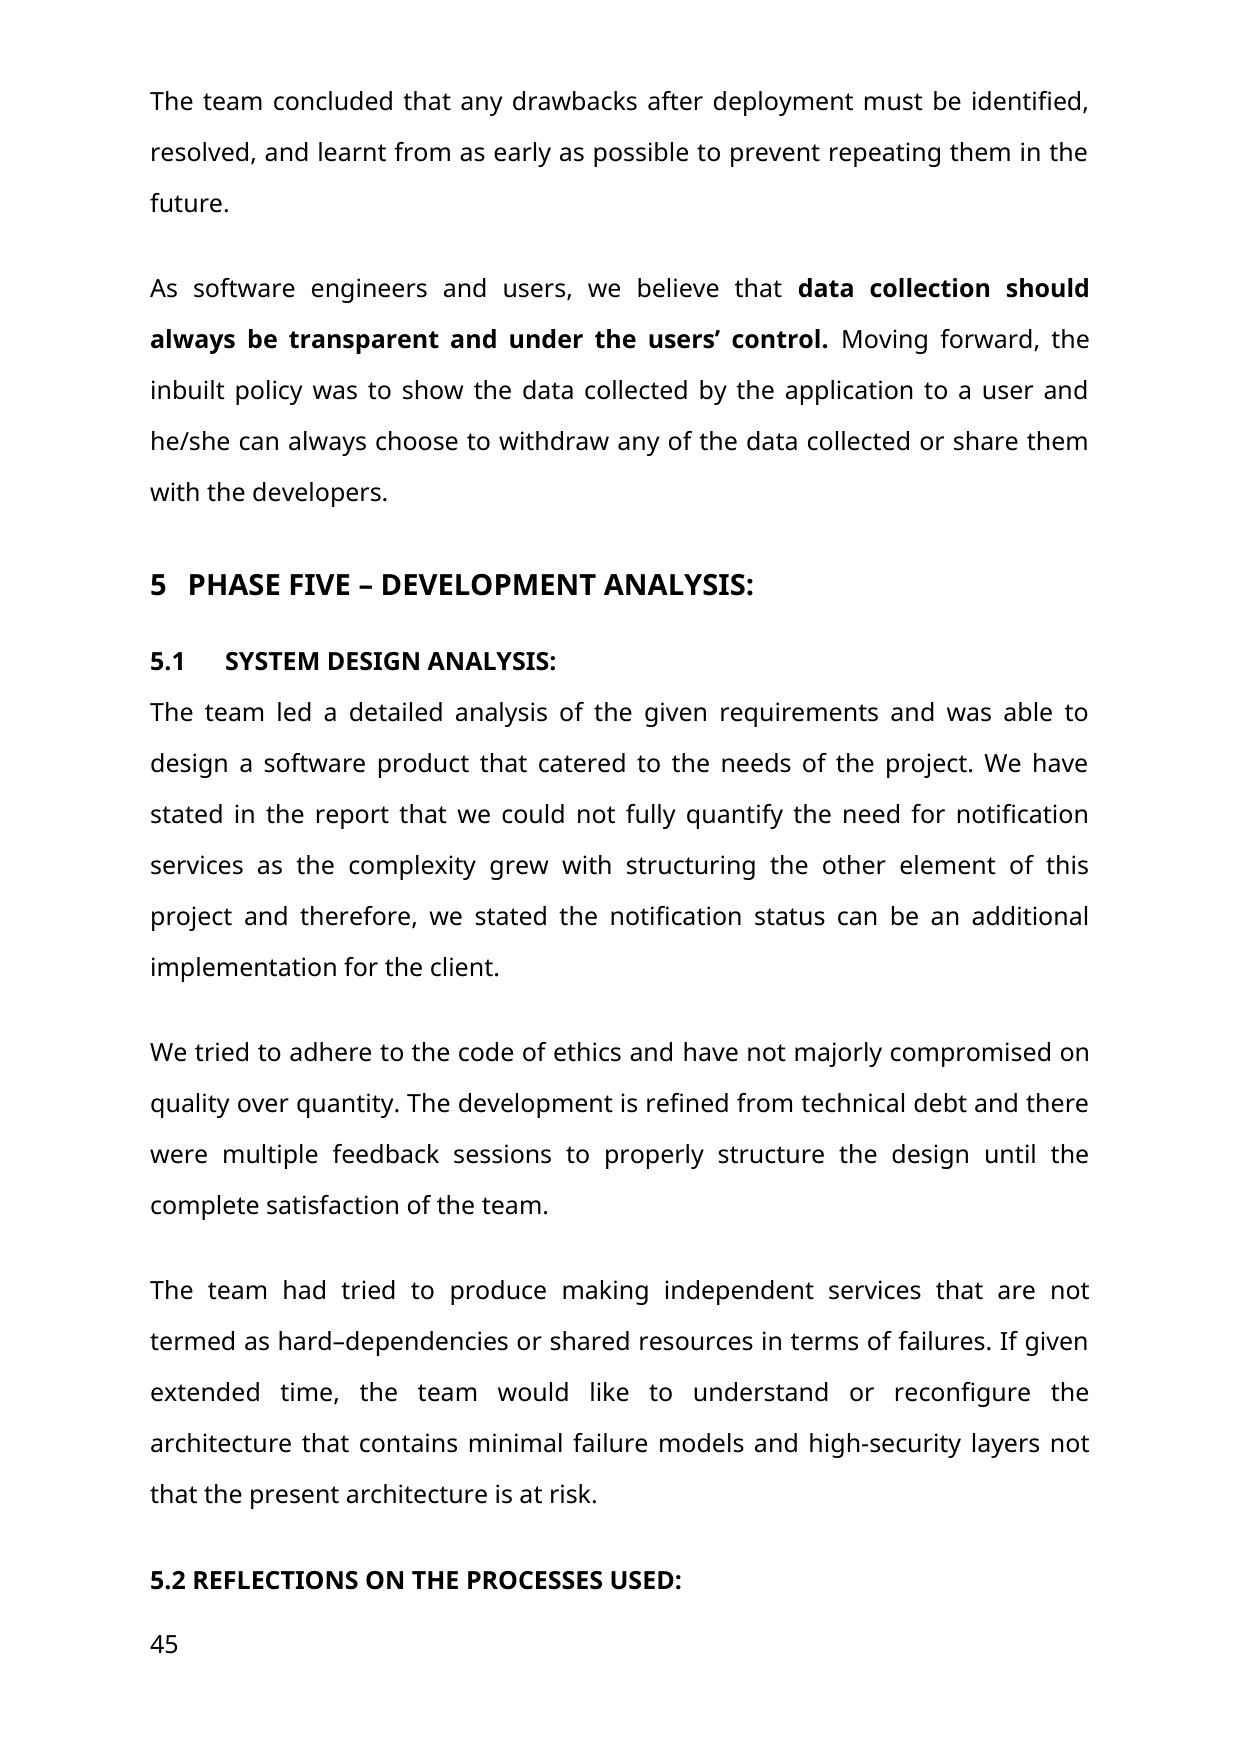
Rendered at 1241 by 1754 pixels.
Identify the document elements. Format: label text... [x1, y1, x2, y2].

text 5.2 REFLECTIONS ON THE PROCESSES USED: [150, 1562, 1090, 1596]
subtitle PHASE FIVE – DEVELOPMENT ANALYSIS: [150, 564, 1090, 603]
text We tried to adhere to the code of ethics and have not majorly compromised on quality over quantity. The development is refined from technical debt and there were multiple feedback sessions to properly structure the design until the complete satisfaction of the team. [150, 1035, 1090, 1222]
text 5.1 SYSTEM DESIGN ANALYSIS: [150, 643, 1090, 677]
text The team had tried to produce making independent services that are not termed as hard–dependencies or shared resources in terms of failures. If given extended time, the team would like to understand or reconfigure the architecture that contains minimal failure models and high-security layers not that the present architecture is at risk. [150, 1273, 1090, 1511]
text As software engineers and users, we believe that data collection should always be transparent and under the users’ control. Moving forward, the inbuilt policy was to show the data collected by the application to a user and he/she can always choose to withdraw any of the data collected or share them with the developers. [150, 270, 1090, 508]
text The team led a detailed analysis of the given requirements and was able to design a software product that catered to the needs of the project. We have stated in the report that we could not fully quantify the need for notification services as the complexity grew with structuring the other element of this project and therefore, we stated the notification status can be an additional implementation for the client. [150, 694, 1090, 984]
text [150, 83, 1090, 219]
